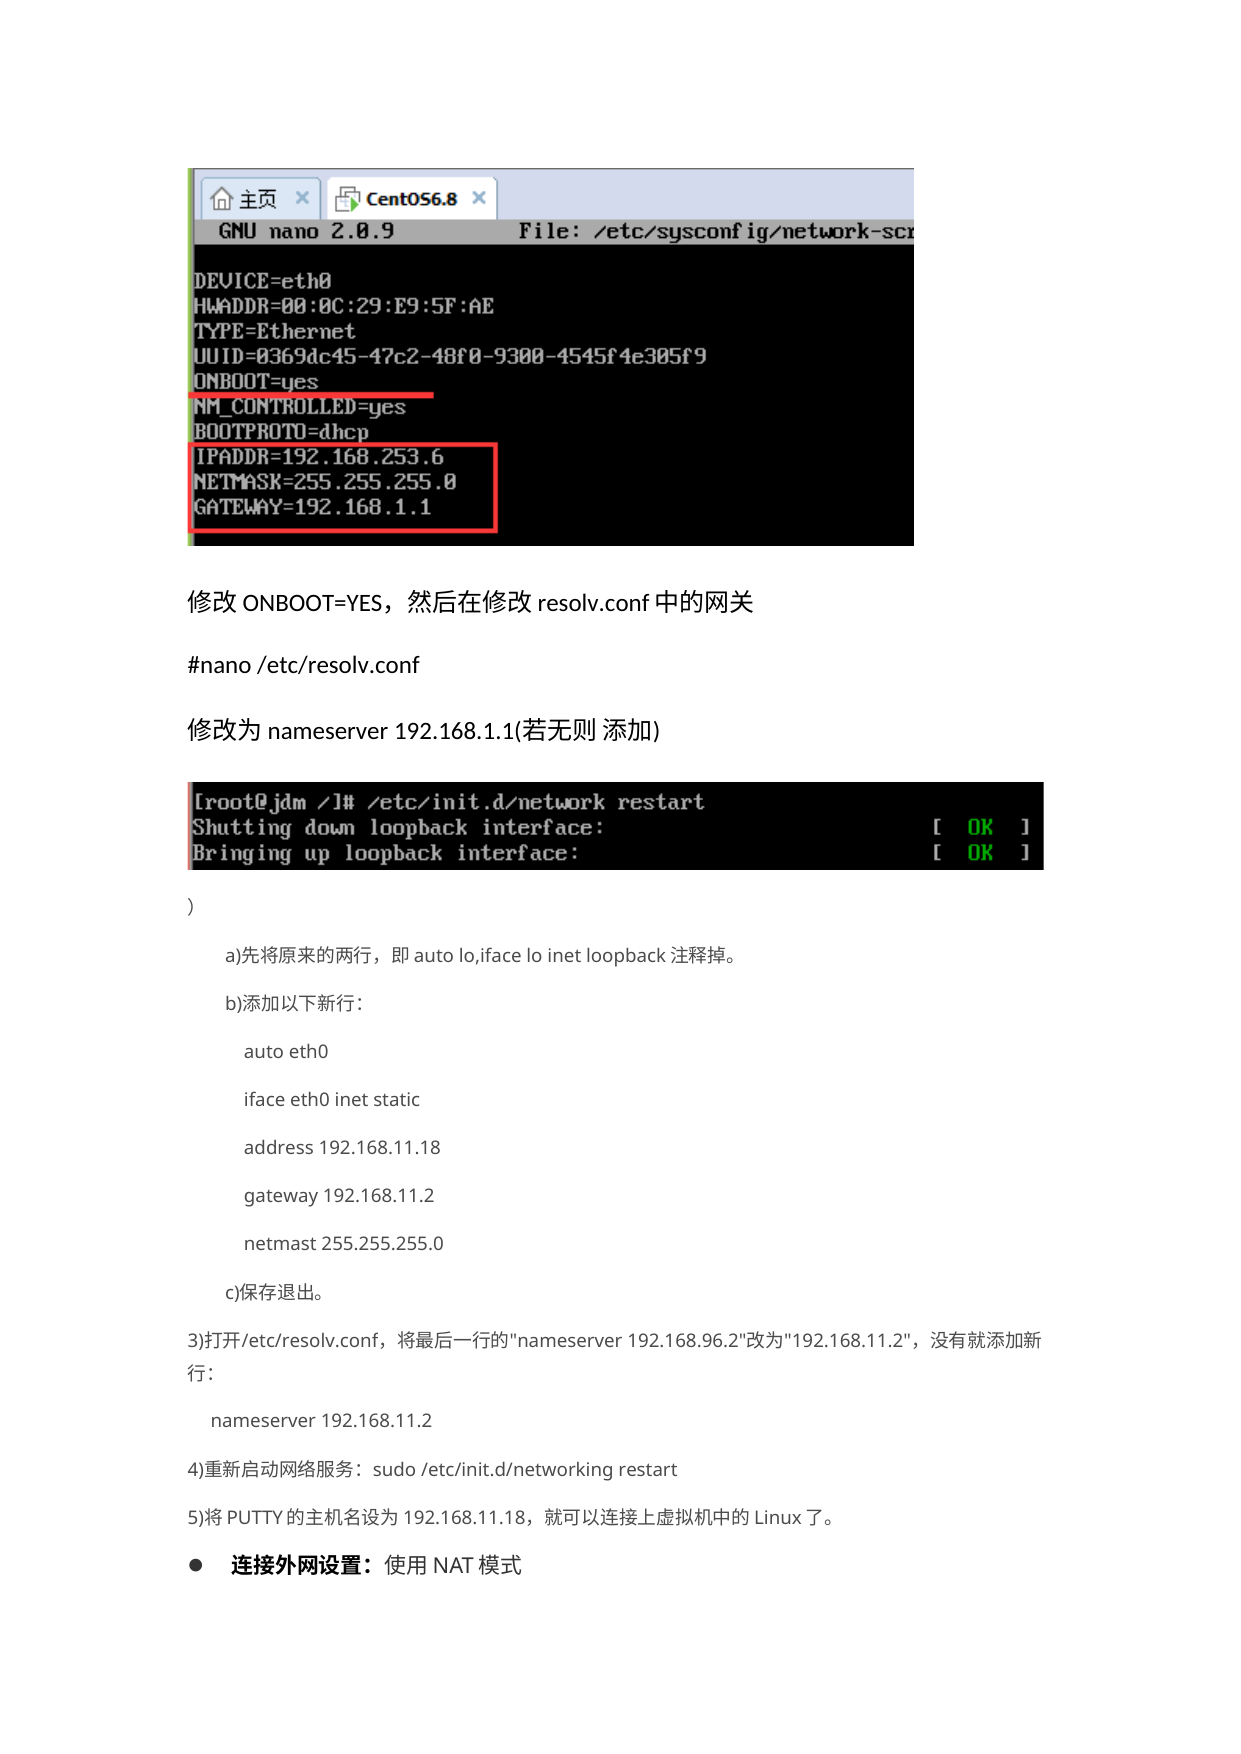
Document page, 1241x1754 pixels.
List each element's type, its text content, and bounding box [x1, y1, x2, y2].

text address 192.168.11.18 [187, 1131, 1053, 1163]
text 修改为nameserver 192.168.1.1(若无则 添加) [187, 696, 1053, 761]
picture [187, 168, 914, 546]
text a)先将原来的两行，即auto lo,iface lo inet loopback注释掉。 [187, 938, 1053, 971]
text #nano /etc/resolv.conf [187, 648, 1053, 681]
text 4)重新启动网络服务：sudo /etc/init.d/networking restart [187, 1452, 1053, 1484]
text 5)将PUTTY的主机名设为192.168.11.18，就可以连接上虚拟机中的Linux了。 [187, 1500, 1053, 1533]
text 修改ONBOOT=YES，然后在修改resolv.conf中的网关 [187, 568, 1053, 633]
text gateway 192.168.11.2 [187, 1179, 1053, 1211]
text nameserver 192.168.11.2 [187, 1404, 1053, 1436]
text 3)打开/etc/resolv.conf，将最后一行的"nameserver 192.168.96.2"改为"192.168.11.2"，没有就添加新行： [187, 1323, 1053, 1388]
text auto eth0 [187, 1034, 1053, 1067]
text c)保存退出。 [187, 1275, 1053, 1308]
picture [187, 782, 1044, 870]
text iface eth0 inet static [187, 1083, 1053, 1115]
list 连接外网设置：使用NAT模式 [187, 1548, 1053, 1581]
text b)添加以下新行： [187, 986, 1053, 1019]
text netmast 255.255.255.0 [187, 1227, 1053, 1259]
text ） [187, 890, 1053, 923]
